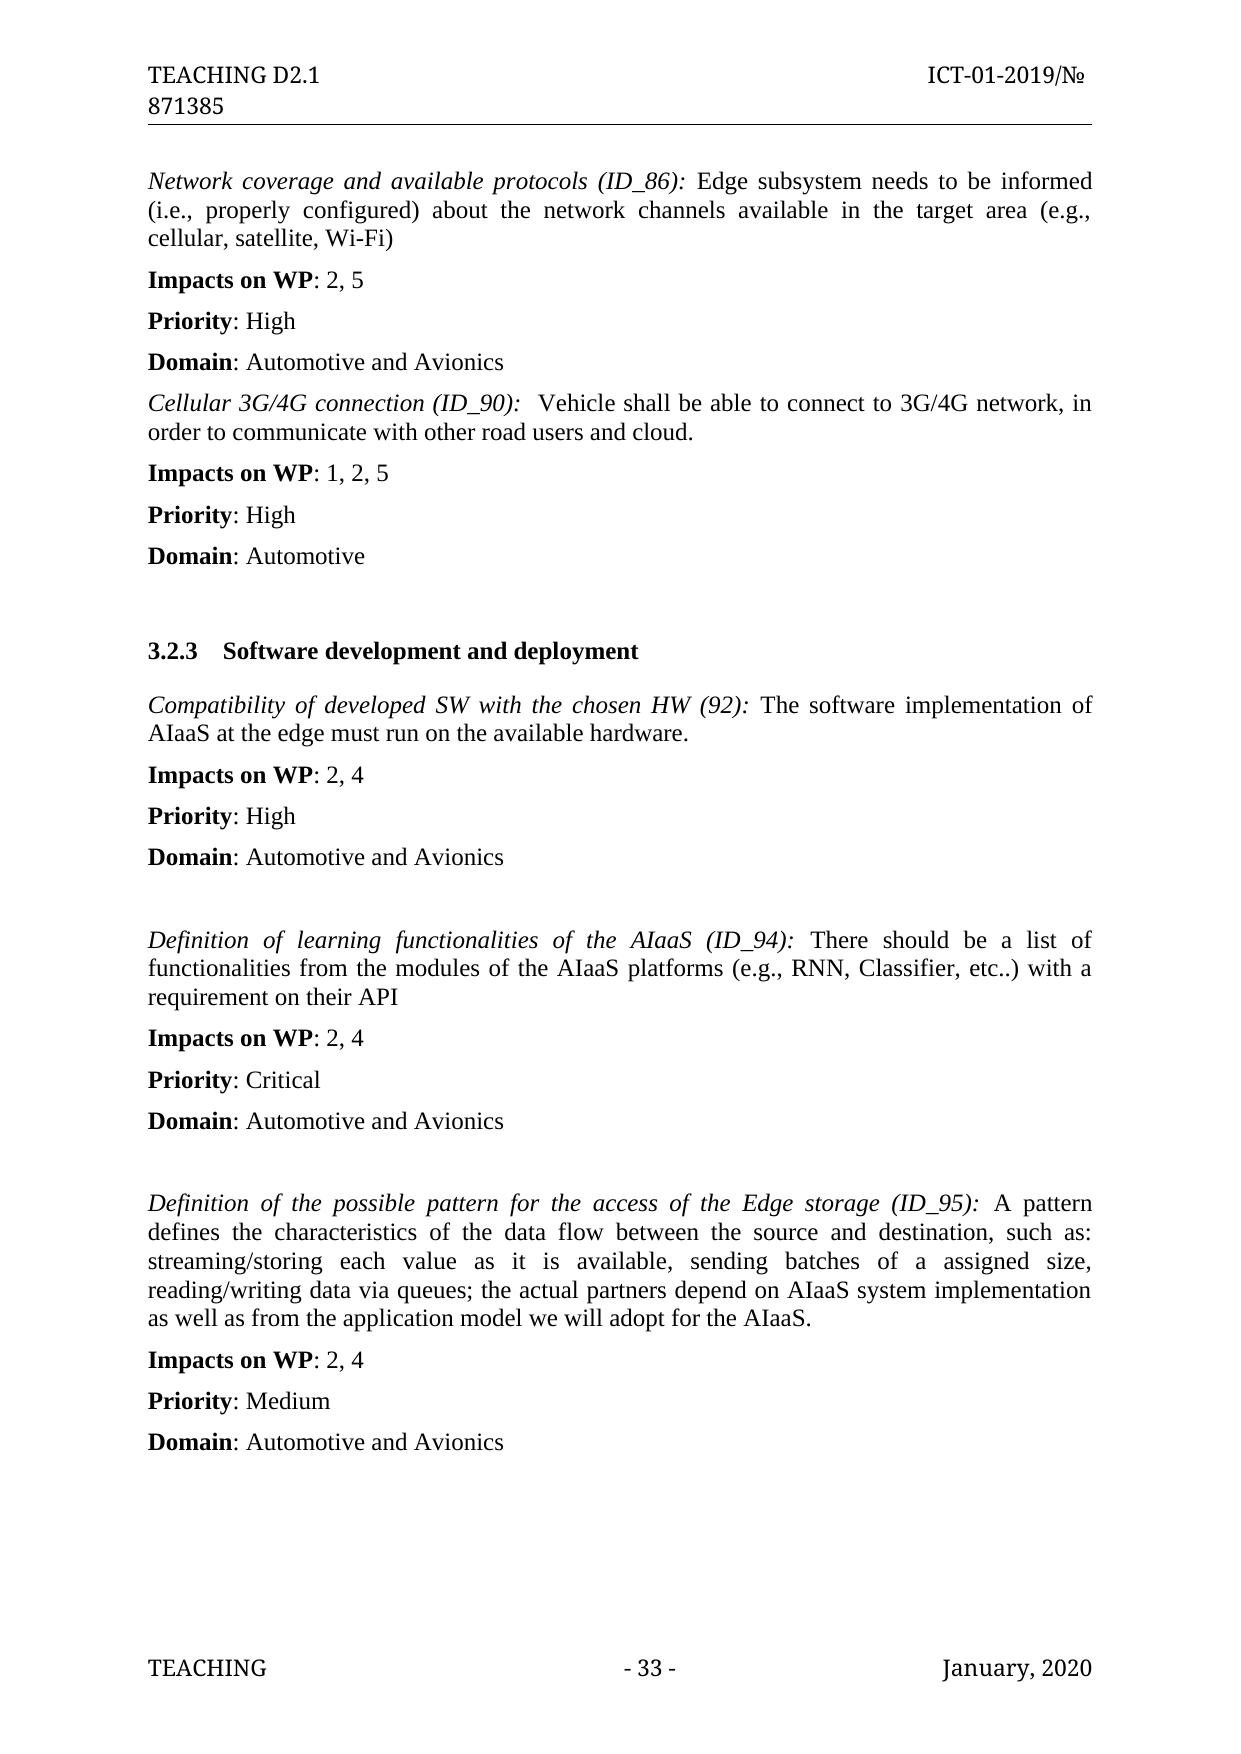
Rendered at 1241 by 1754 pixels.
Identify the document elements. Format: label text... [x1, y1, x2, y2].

text Impacts on WP: 1, 2, 5 [148, 458, 1092, 487]
text Impacts on WP: 2, 4 [148, 1345, 1092, 1373]
text Priority: Medium [148, 1386, 1092, 1415]
text Impacts on WP: 2, 4 [148, 760, 1092, 788]
text Domain: Automotive and Avionics [148, 1106, 1092, 1135]
text Priority: High [148, 306, 1092, 335]
text Domain: Automotive and Avionics [148, 347, 1092, 376]
text Domain: Automotive and Avionics [148, 842, 1092, 871]
text Domain: Automotive and Avionics [148, 1427, 1092, 1456]
subtitle Software development and deployment [148, 636, 1092, 665]
text Priority: Critical [148, 1065, 1092, 1093]
text Definition of the possible pattern for the access of the Edge storage (ID_95): A pattern defines the characteristics of the data flow between the source and destination, such as: streaming/storing each value as it is available, sending batches of a assigned size, reading/writing data via queues; the actual partners depend on AIaaS system implementation as well as from the application model we will adopt for the AIaaS. [148, 1188, 1092, 1332]
text Domain: Automotive [148, 541, 1092, 570]
text Cellular 3G/4G connection (ID_90): Vehicle shall be able to connect to 3G/4G network, in order to communicate with other road users and cloud. [148, 388, 1092, 446]
text Definition of learning functionalities of the AIaaS (ID_94): There should be a list of functionalities from the modules of the AIaaS platforms (e.g., RNN, Classifier, etc..) with a requirement on their API [148, 925, 1092, 1011]
text Impacts on WP: 2, 5 [148, 265, 1092, 293]
text Impacts on WP: 2, 4 [148, 1023, 1092, 1052]
text Compatibility of developed SW with the chosen HW (92): The software implementation of AIaaS at the edge must run on the available hardware. [148, 690, 1092, 747]
text Network coverage and available protocols (ID_86): Edge subsystem needs to be informed (i.e., properly configured) about the network channels available in the target area (e.g., cellular, satellite, Wi-Fi) [148, 166, 1092, 252]
text Priority: High [148, 801, 1092, 830]
text Priority: High [148, 500, 1092, 528]
